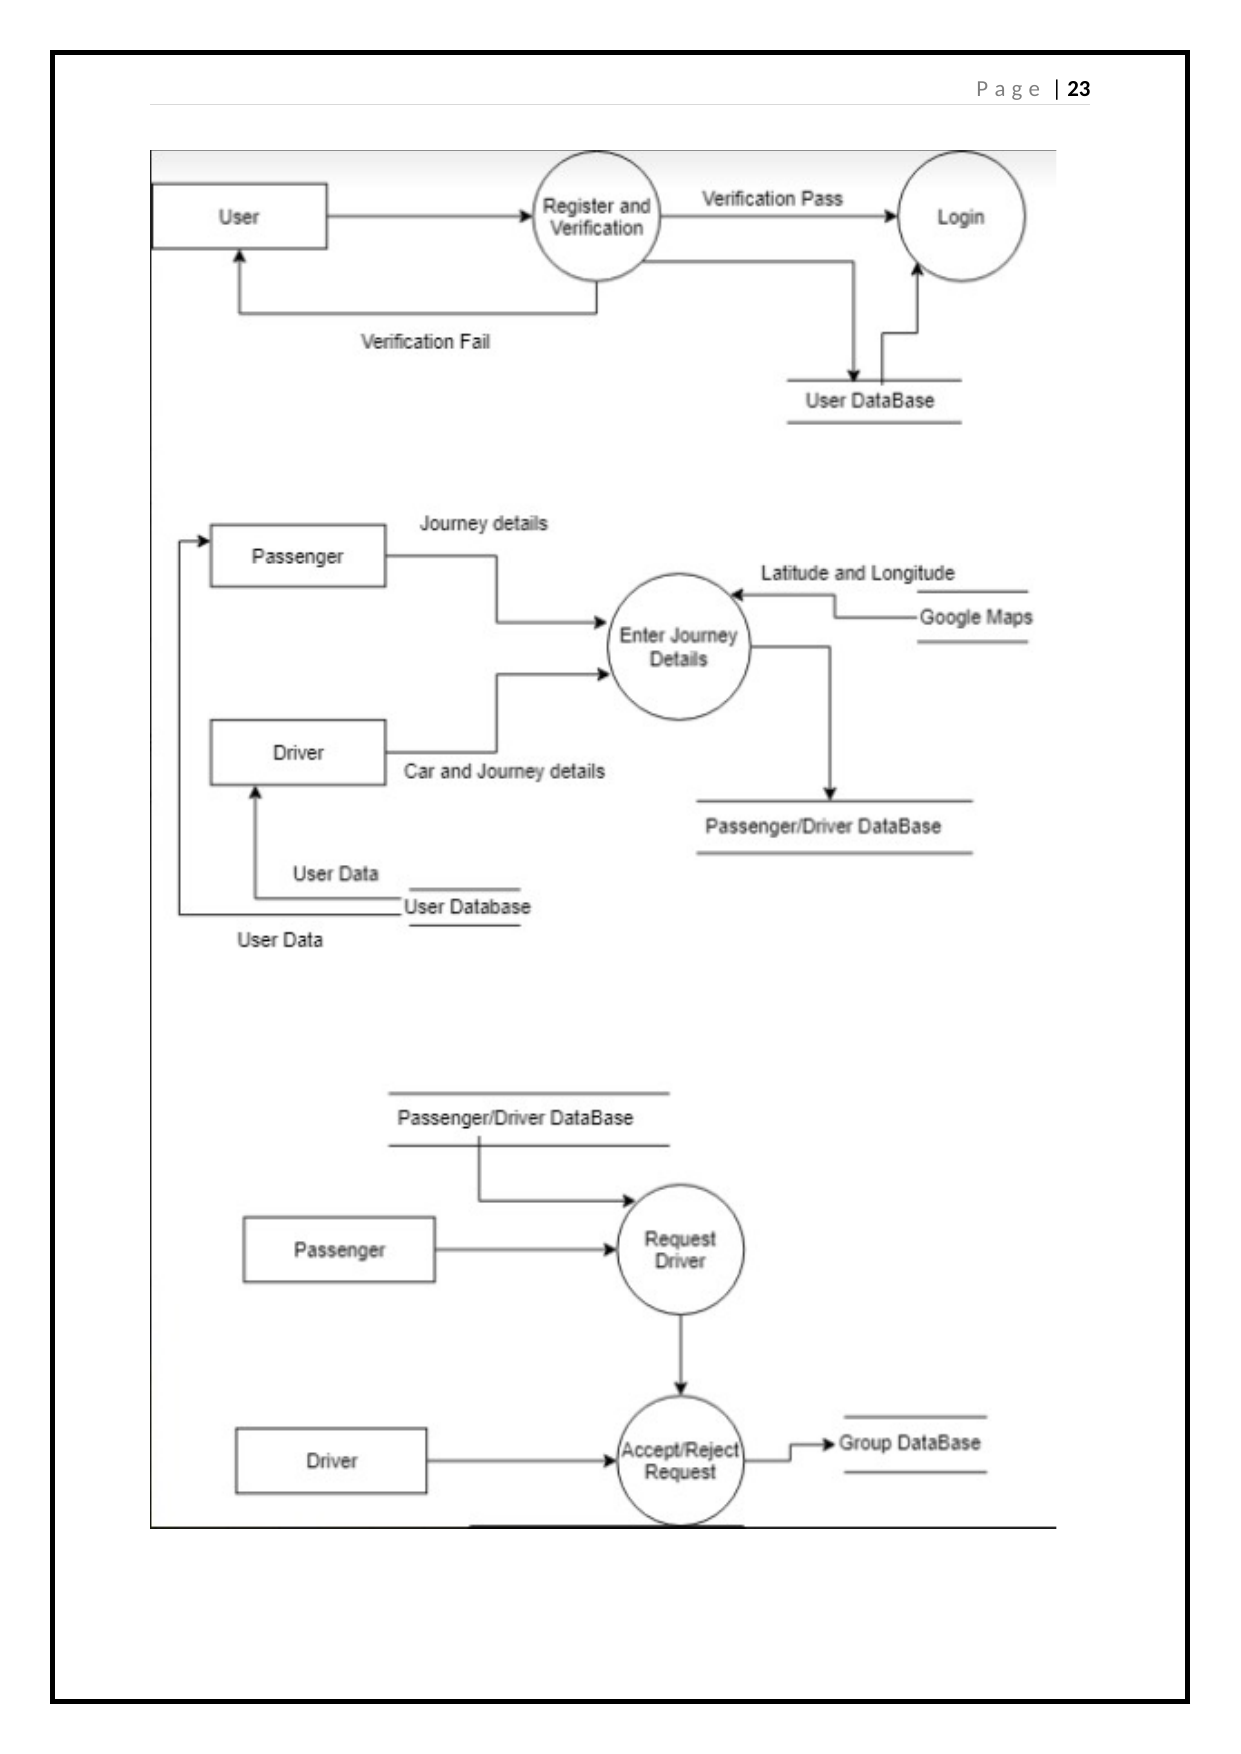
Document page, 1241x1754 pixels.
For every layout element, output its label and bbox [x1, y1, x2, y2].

picture [150, 150, 1057, 1529]
